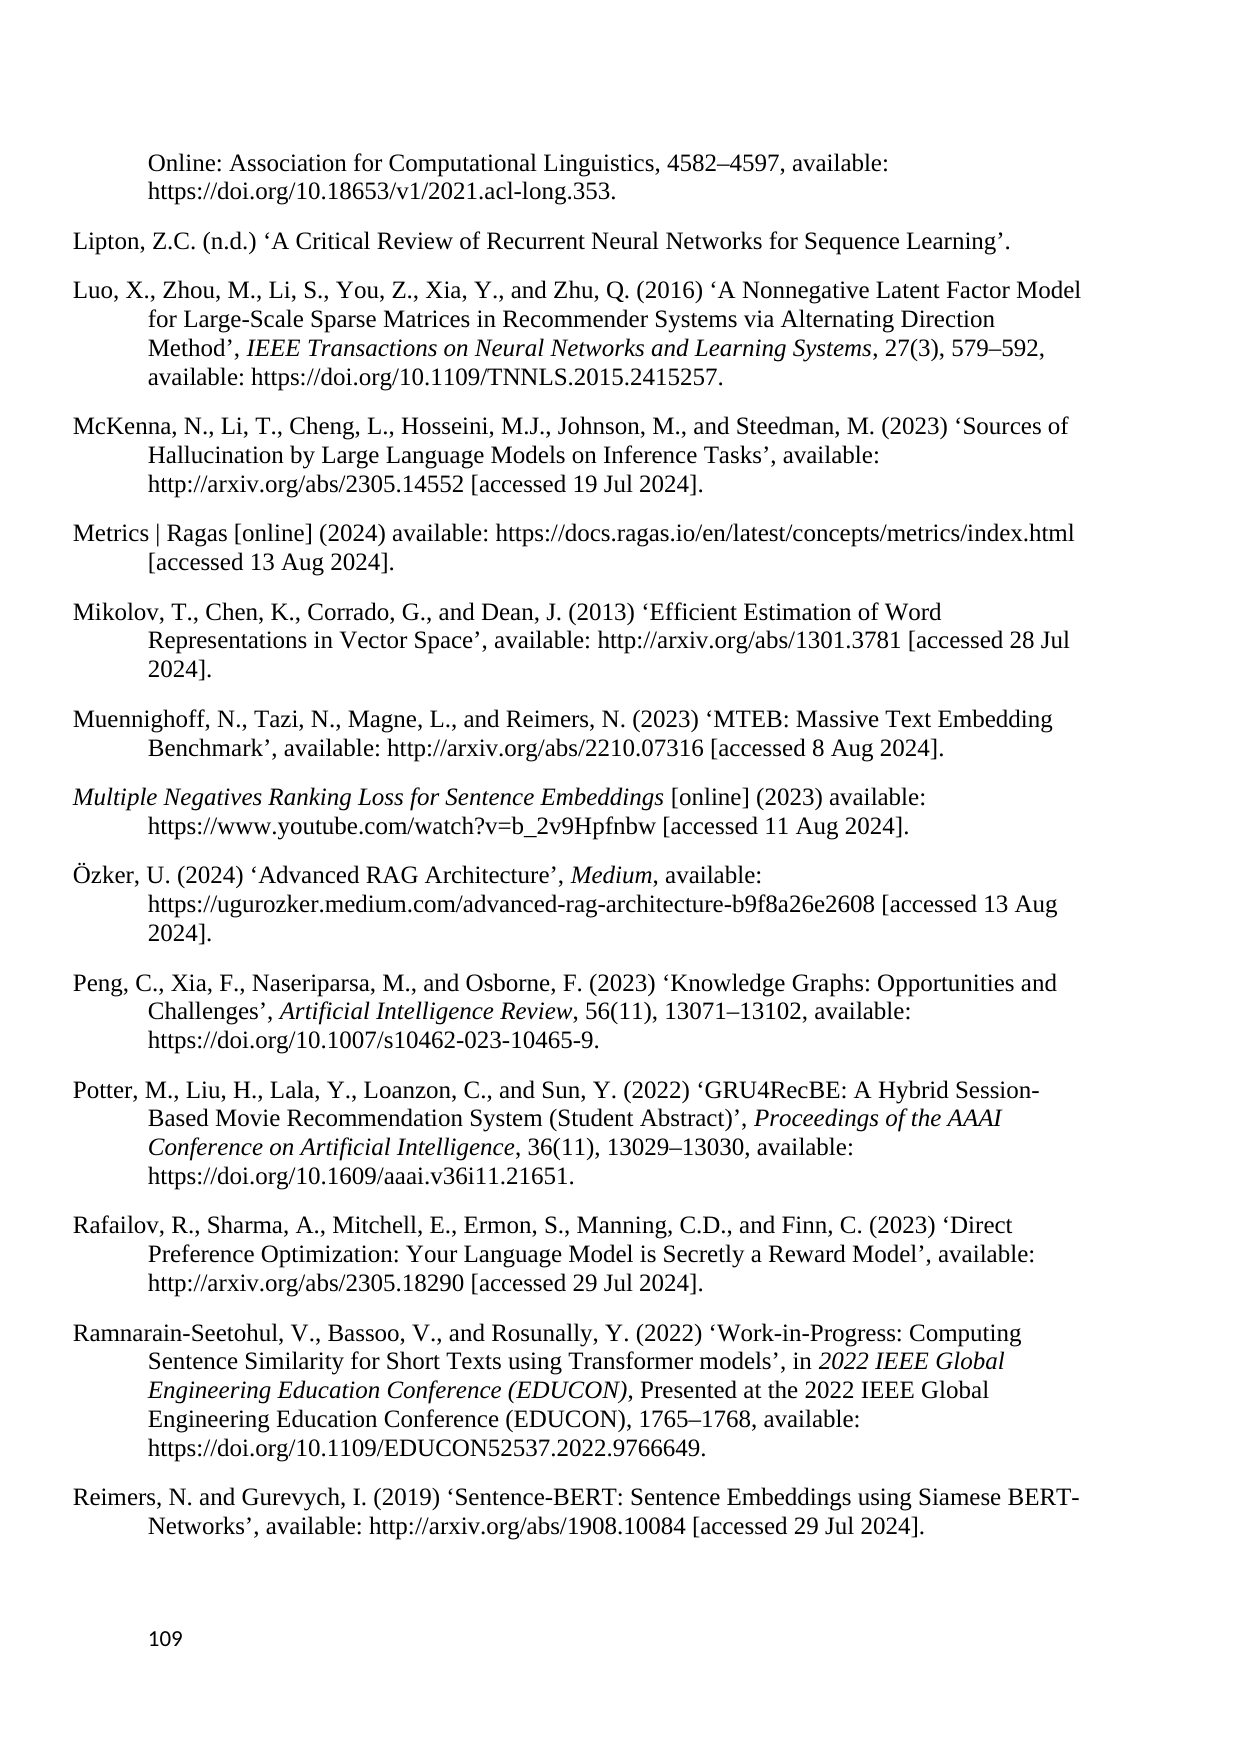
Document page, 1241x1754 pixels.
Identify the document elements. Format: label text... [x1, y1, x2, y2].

text Peng, C., Xia, F., Naseriparsa, M., and Osborne, F. (2023) ‘Knowledge Graphs: Opportunities and Challenges’, Artificial Intelligence Review, 56(11), 13071–13102, available: https://doi.org/10.1007/s10462-023-10465-9. [73, 968, 1092, 1054]
text Ramnarain-Seetohul, V., Bassoo, V., and Rosunally, Y. (2022) ‘Work-in-Progress: Computing Sentence Similarity for Short Texts using Transformer models’, in 2022 IEEE Global Engineering Education Conference (EDUCON), Presented at the 2022 IEEE Global Engineering Education Conference (EDUCON), 1765–1768, available: https://doi.org/10.1109/EDUCON52537.2022.9766649. [73, 1318, 1092, 1461]
text Muennighoff, N., Tazi, N., Magne, L., and Reimers, N. (2023) ‘MTEB: Massive Text Embedding Benchmark’, available: http://arxiv.org/abs/2210.07316 [accessed 8 Aug 2024]. [73, 704, 1092, 761]
text McKenna, N., Li, T., Cheng, L., Hosseini, M.J., Johnson, M., and Steedman, M. (2023) ‘Sources of Hallucination by Large Language Models on Inference Tasks’, available: http://arxiv.org/abs/2305.14552 [accessed 19 Jul 2024]. [73, 411, 1092, 498]
text Multiple Negatives Ranking Loss for Sentence Embeddings [online] (2023) available: https://www.youtube.com/watch?v=b_2v9Hpfnbw [accessed 11 Aug 2024]. [73, 782, 1092, 840]
text Metrics | Ragas [online] (2024) available: https://docs.ragas.io/en/latest/concepts/metrics/index.html [accessed 13 Aug 2024]. [73, 518, 1092, 576]
text Reimers, N. and Gurevych, I. (2019) ‘Sentence-BERT: Sentence Embeddings using Siamese BERT-Networks’, available: http://arxiv.org/abs/1908.10084 [accessed 29 Jul 2024]. [73, 1482, 1092, 1540]
text Mikolov, T., Chen, K., Corrado, G., and Dean, J. (2013) ‘Efficient Estimation of Word Representations in Vector Space’, available: http://arxiv.org/abs/1301.3781 [accessed 28 Jul 2024]. [73, 597, 1092, 683]
text Özker, U. (2024) ‘Advanced RAG Architecture’, Medium, available: https://ugurozker.medium.com/advanced-rag-architecture-b9f8a26e2608 [accessed 13 Aug 2024]. [73, 861, 1092, 947]
text Rafailov, R., Sharma, A., Mitchell, E., Ermon, S., Manning, C.D., and Finn, C. (2023) ‘Direct Preference Optimization: Your Language Model is Secretly a Reward Model’, available: http://arxiv.org/abs/2305.18290 [accessed 29 Jul 2024]. [73, 1211, 1092, 1297]
text Lipton, Z.C. (n.d.) ‘A Critical Review of Recurrent Neural Networks for Sequence Learning’. [73, 226, 1092, 255]
text Luo, X., Zhou, M., Li, S., You, Z., Xia, Y., and Zhu, Q. (2016) ‘A Nonnegative Latent Factor Model for Large-Scale Sparse Matrices in Recommender Systems via Alternating Direction Method’, IEEE Transactions on Neural Networks and Learning Systems, 27(3), 579–592, available: https://doi.org/10.1109/TNNLS.2015.2415257. [73, 276, 1092, 391]
text Potter, M., Liu, H., Lala, Y., Loanzon, C., and Sun, Y. (2022) ‘GRU4RecBE: A Hybrid Session-Based Movie Recommendation System (Student Abstract)’, Proceedings of the AAAI Conference on Artificial Intelligence, 36(11), 13029–13030, available: https://doi.org/10.1609/aaai.v36i11.21651. [73, 1075, 1092, 1190]
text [73, 148, 1092, 205]
